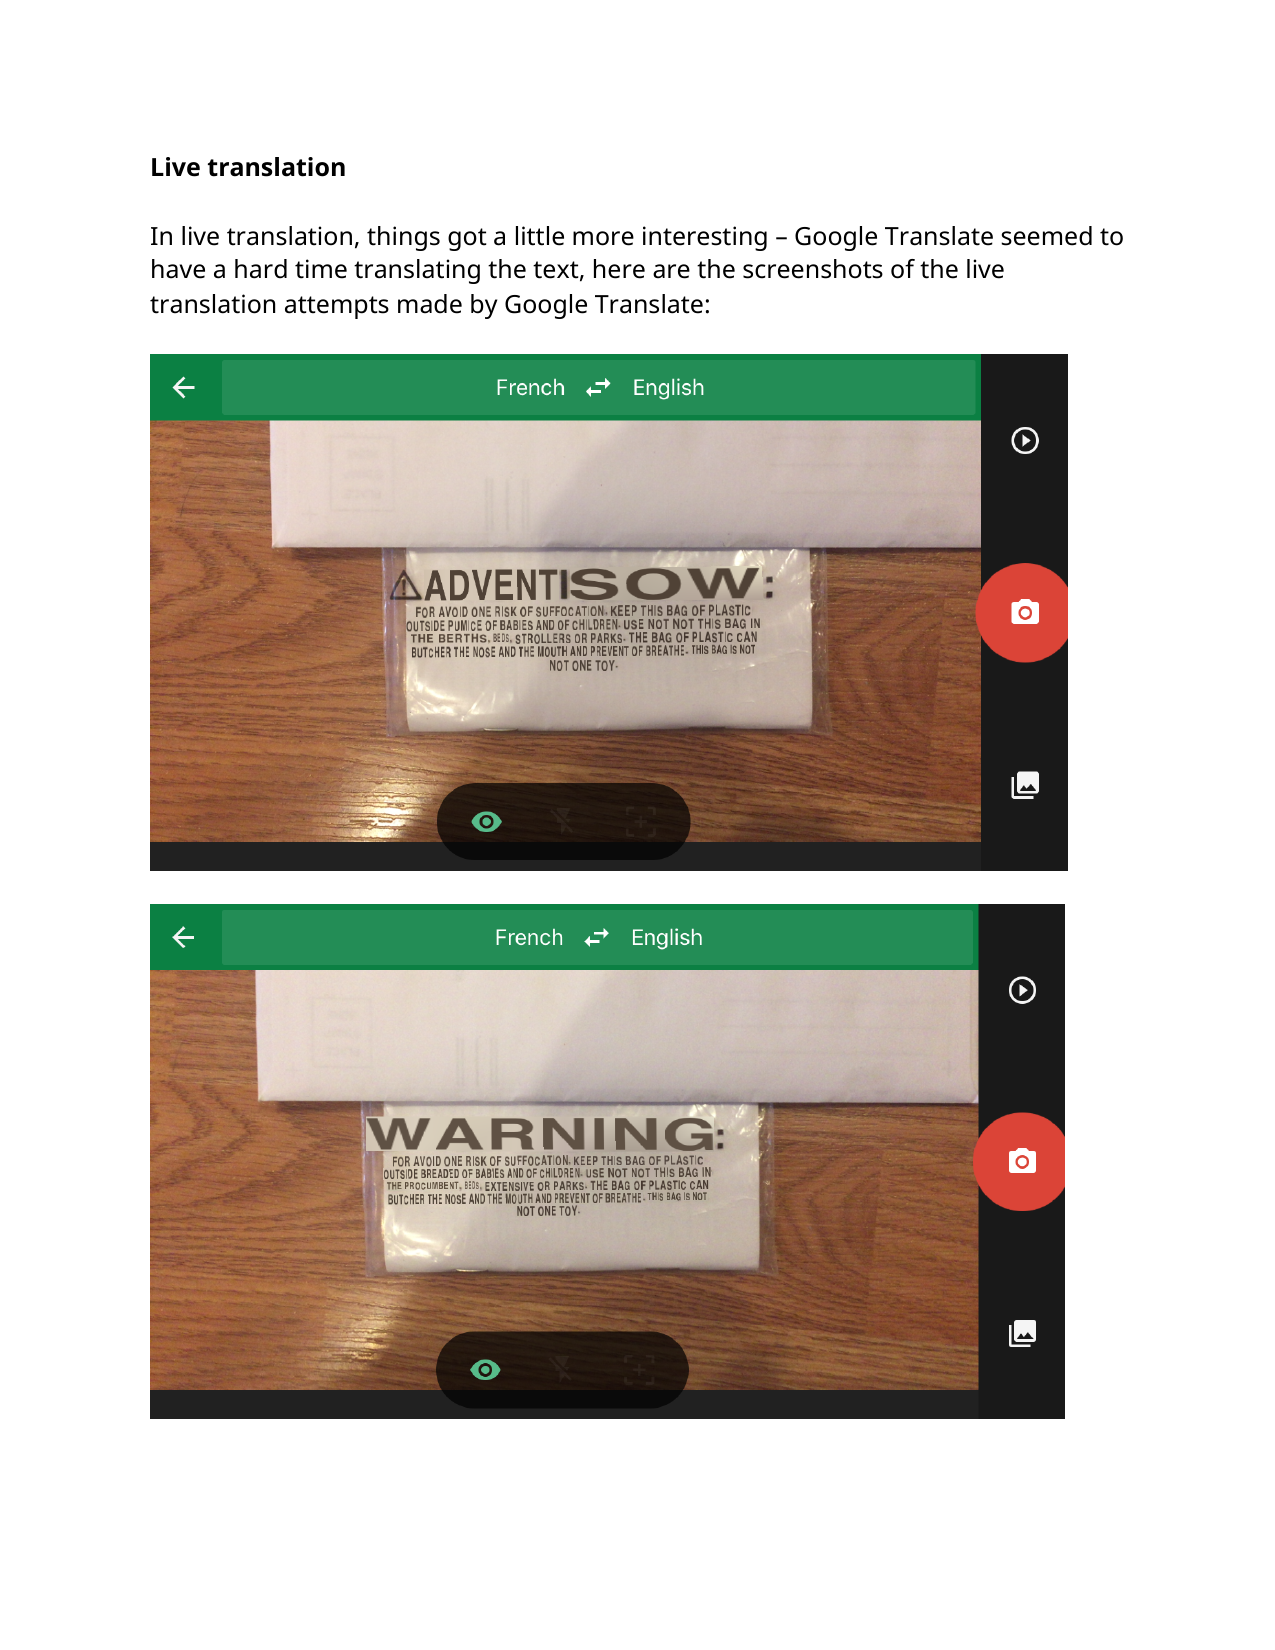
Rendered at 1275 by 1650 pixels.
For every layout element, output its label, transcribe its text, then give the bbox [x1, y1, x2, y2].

picture [150, 904, 1065, 1419]
picture [150, 354, 1068, 871]
text Live translation [150, 150, 1125, 184]
text In live translation, things got a little more interesting – Google Translate seemed to have a hard time translating the text, here are the screenshots of the live translation attempts made by Google Translate: [150, 218, 1125, 320]
